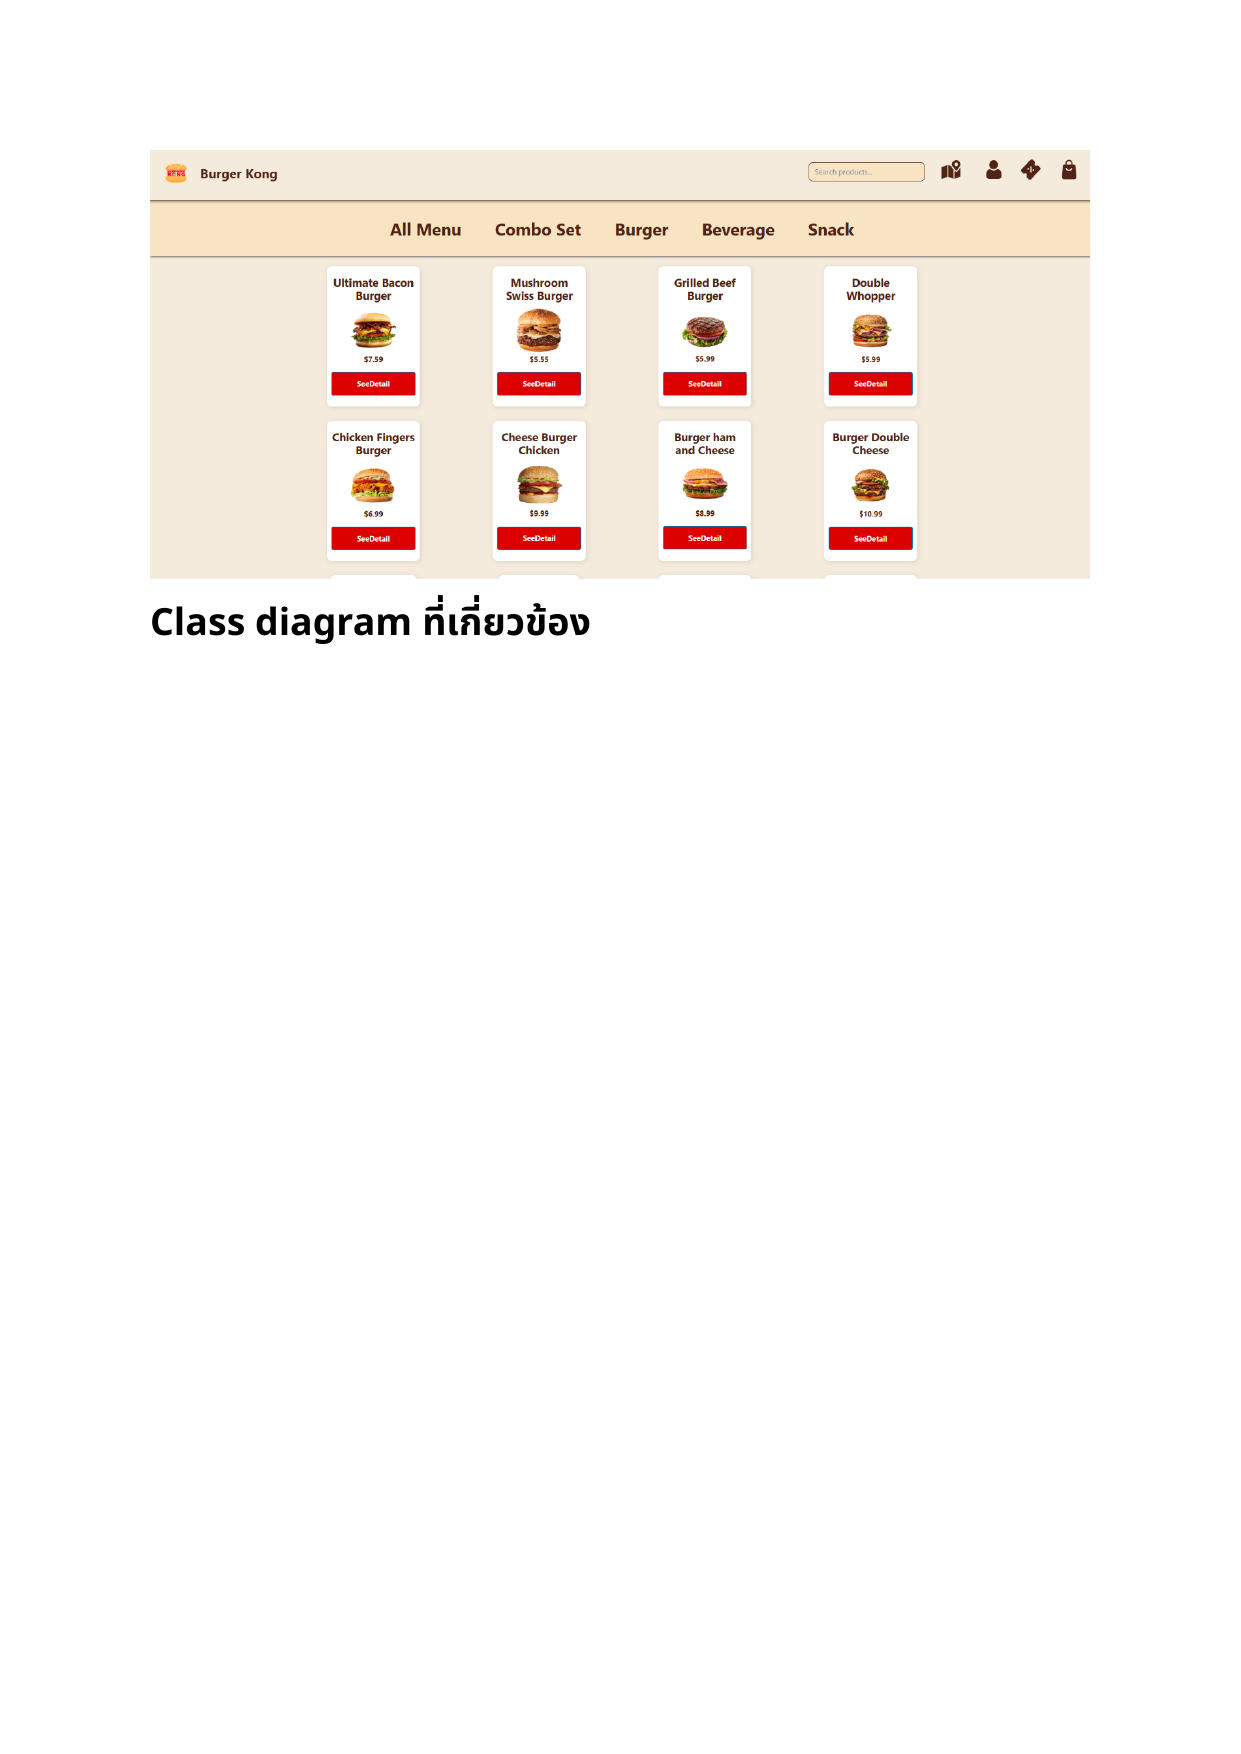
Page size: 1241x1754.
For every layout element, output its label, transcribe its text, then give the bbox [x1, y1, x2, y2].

picture [150, 150, 1091, 579]
text Class diagram ที่เกี่ยวข้อง [150, 595, 1090, 652]
